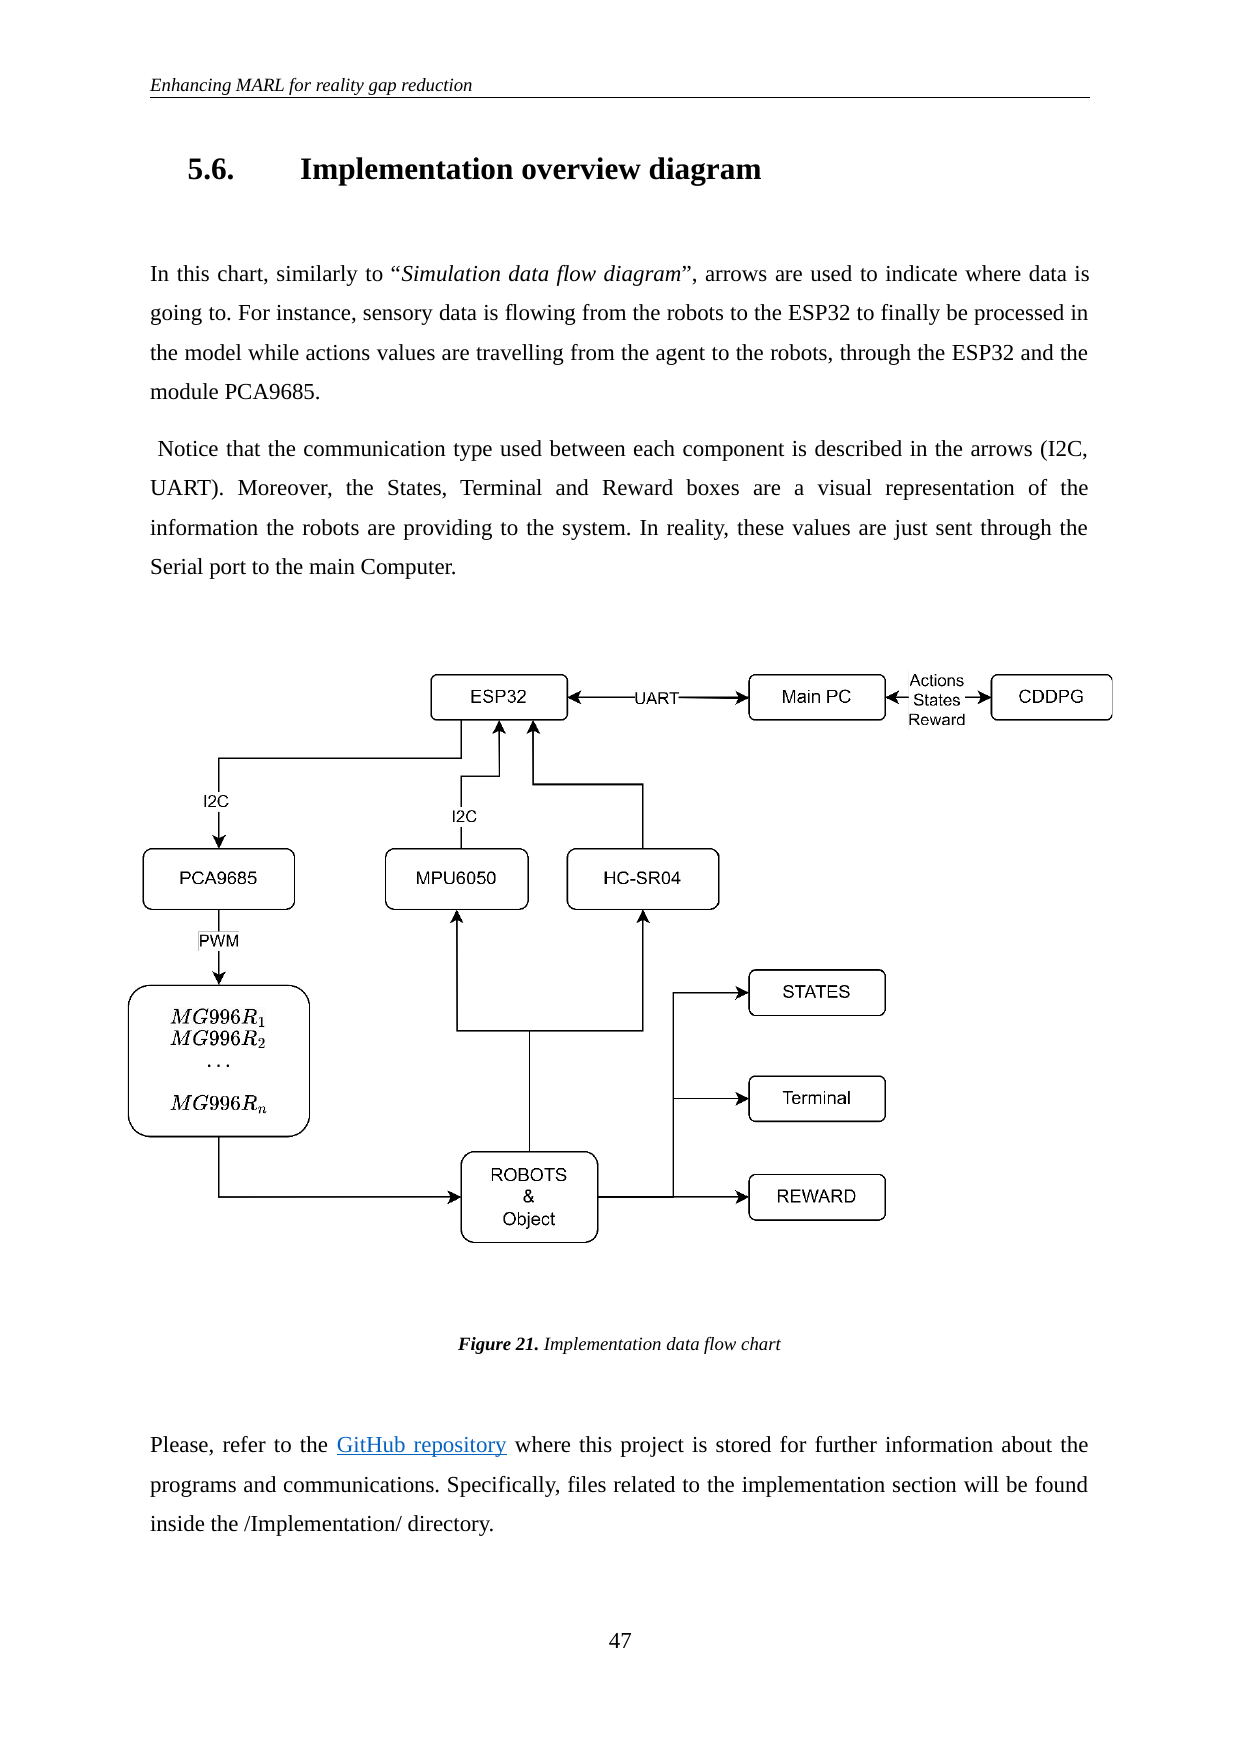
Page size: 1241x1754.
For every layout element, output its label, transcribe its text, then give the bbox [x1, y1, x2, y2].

subtitle Implementation overview diagram [187, 150, 1090, 186]
text In this chart, similarly to “Simulation data flow diagram”, arrows are used to indicate where data is going to. For instance, sensory data is flowing from the robots to the ESP32 to finally be processed in the model while actions values are travelling from the agent to the robots, through the ESP32 and the module PCA9685. [150, 260, 1090, 405]
text Please, refer to the GitHub repository where this project is stored for further information about the programs and communications. Specifically, files related to the implementation section will be found inside the /Implementation/ directory. [150, 1431, 1090, 1537]
text Notice that the communication type used between each component is described in the arrows (I2C, UART). Moreover, the States, Terminal and Reward boxes are a visual representation of the information the robots are providing to the system. In reality, these values are just sent through the Serial port to the main Computer. [150, 434, 1090, 579]
picture [127, 669, 1113, 1243]
text Figure 21. Implementation data flow chart [150, 1333, 1090, 1354]
